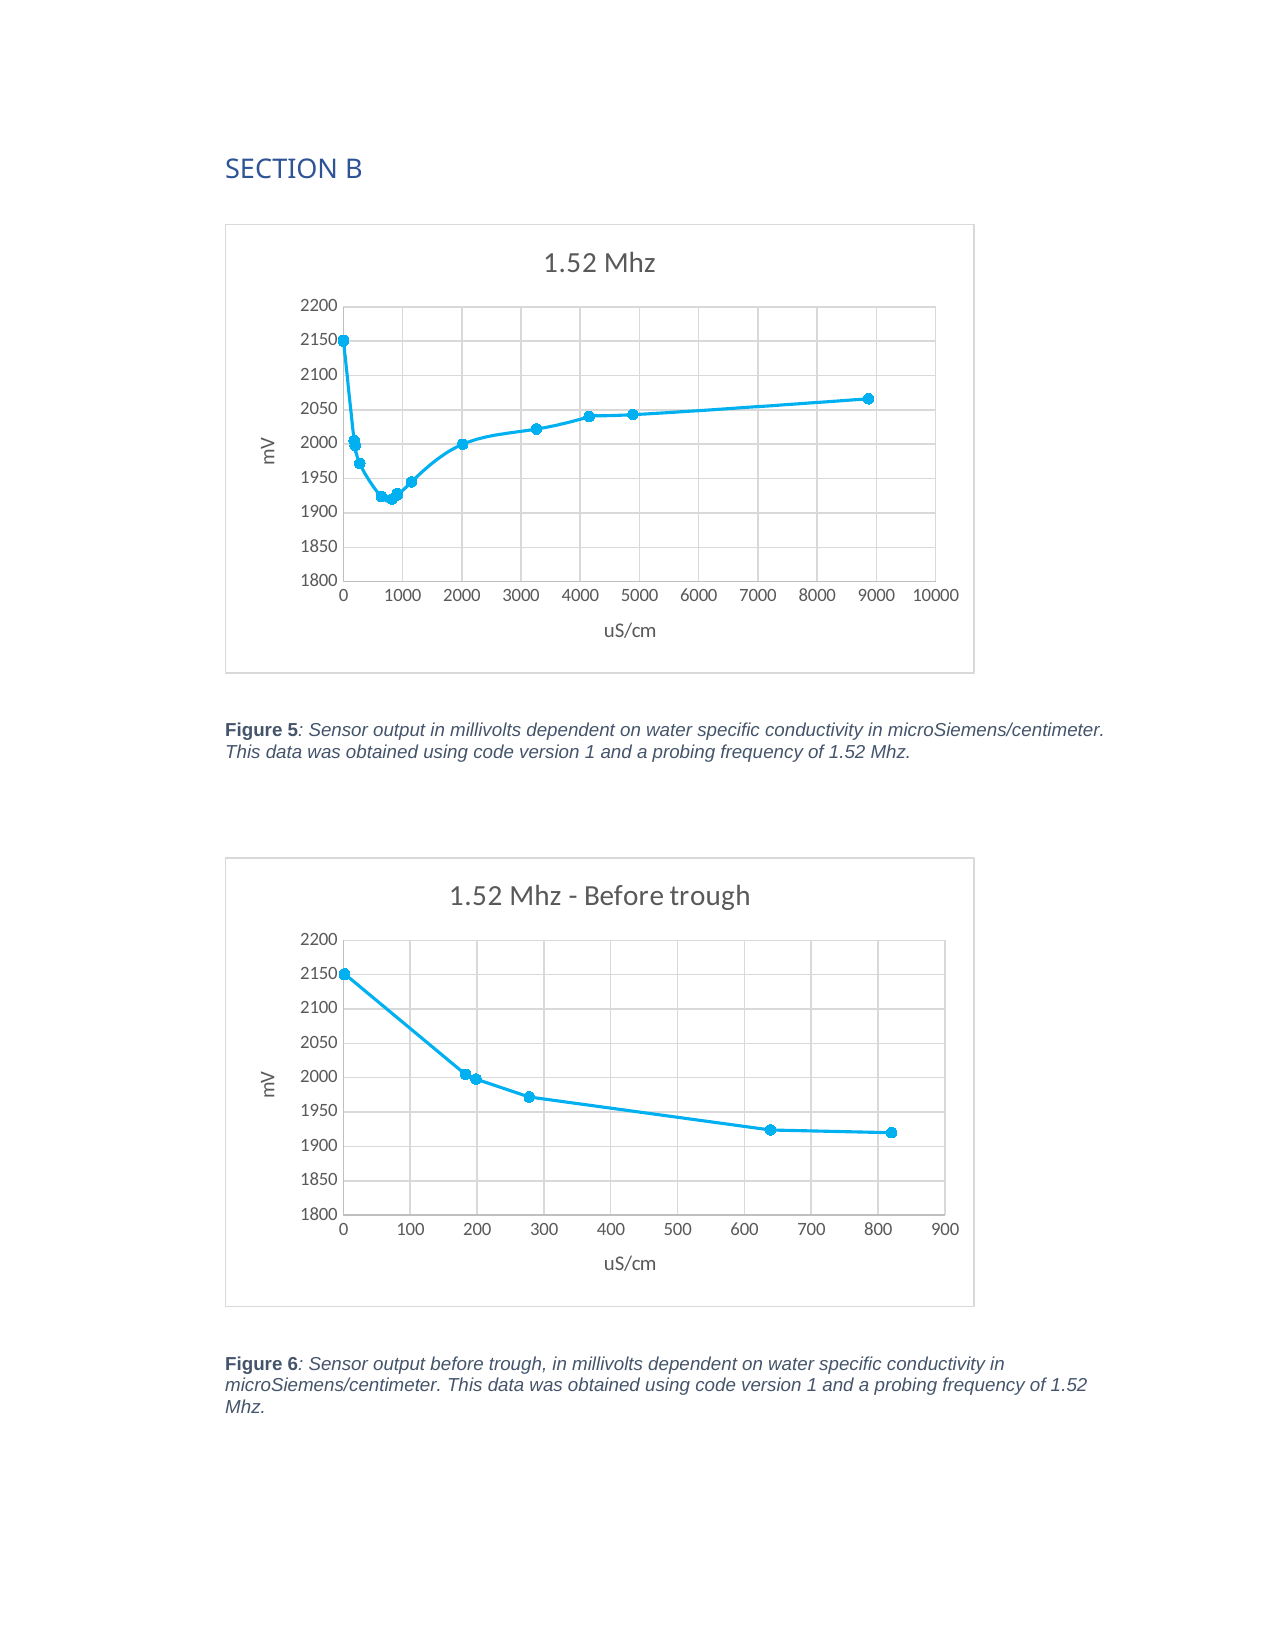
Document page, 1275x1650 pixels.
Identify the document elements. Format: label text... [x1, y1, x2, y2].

text Figure 6: Sensor output before trough, in millivolts dependent on water specific conductivity in microSiemens/centimeter. This data was obtained using code version 1 and a probing frequency of 1.52 Mhz. [225, 1353, 1125, 1417]
text Figure 5: Sensor output in millivolts dependent on water specific conductivity in microSiemens/centimeter. This data was obtained using code version 1 and a probing frequency of 1.52 Mhz. [225, 719, 1125, 762]
subtitle SECTION B [225, 150, 1125, 187]
